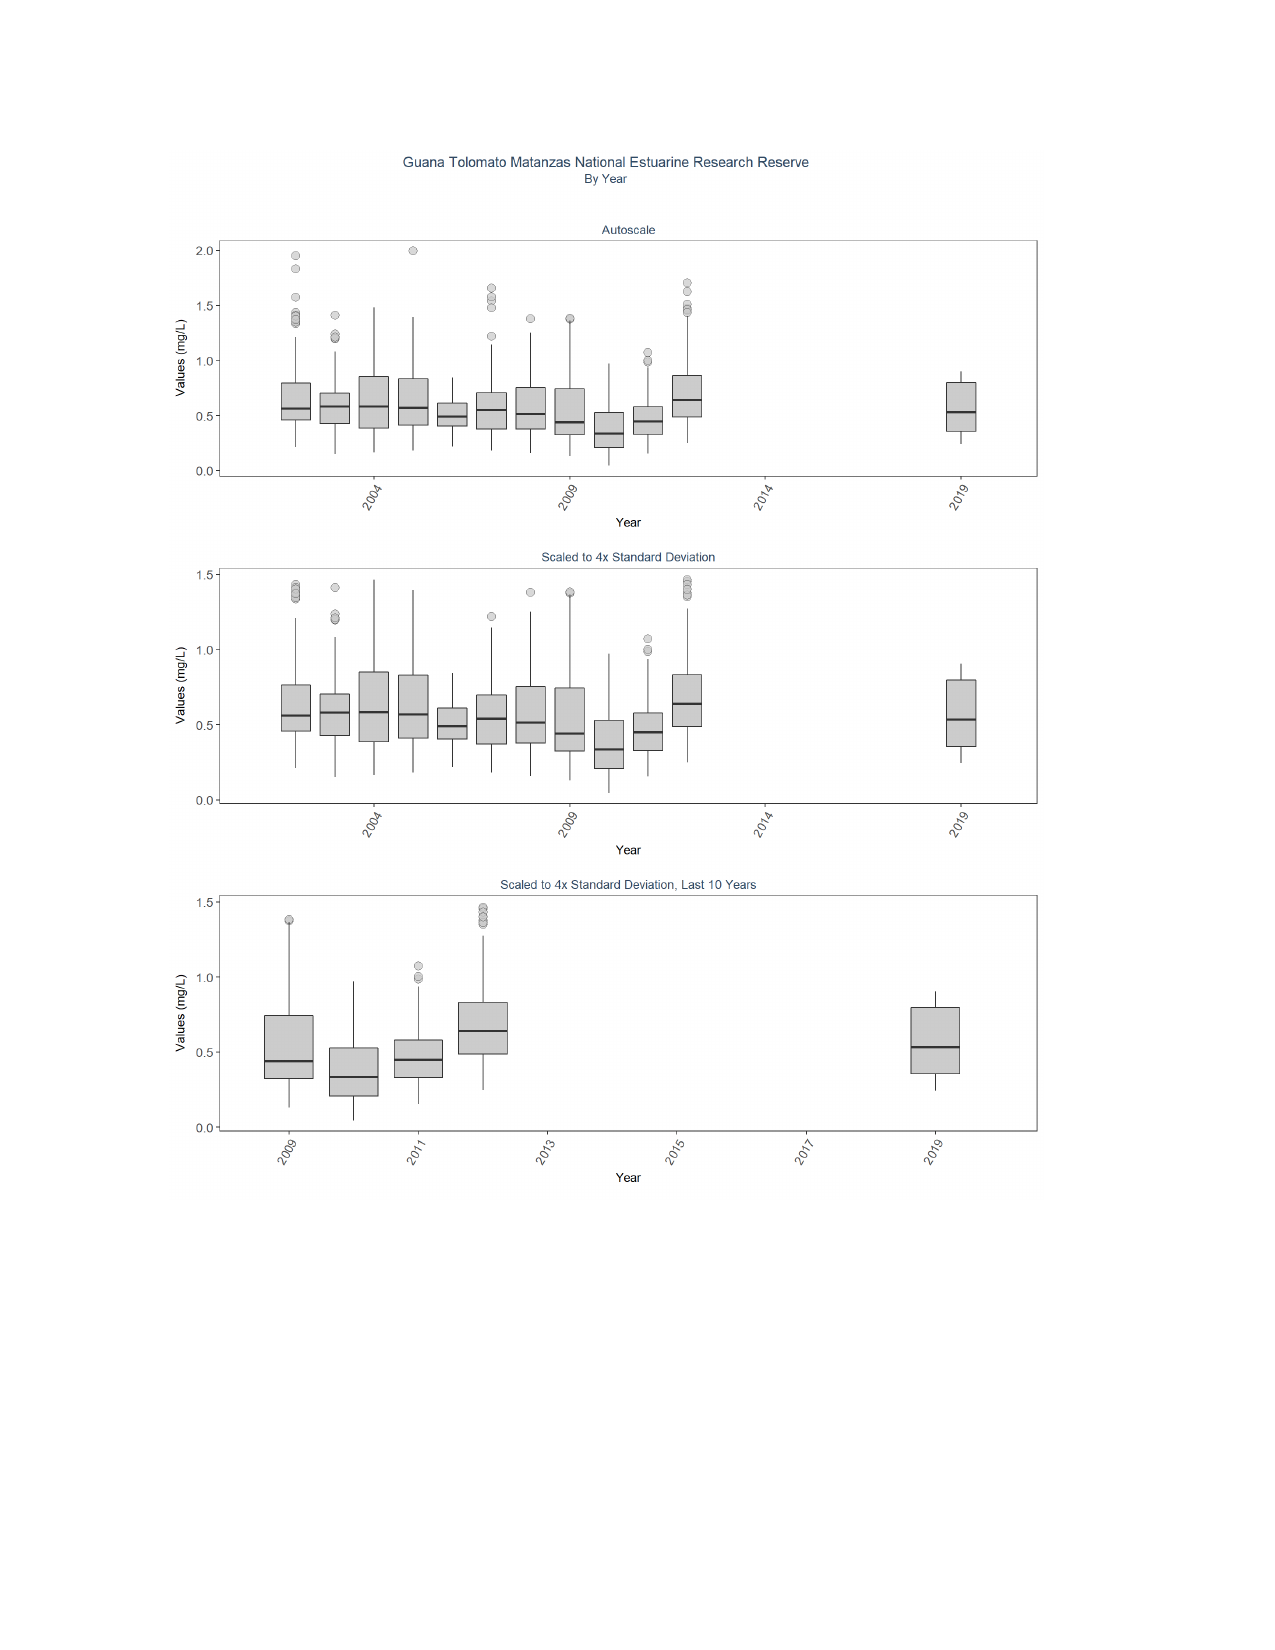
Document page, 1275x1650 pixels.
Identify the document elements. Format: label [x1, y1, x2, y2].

picture [168, 150, 1044, 1200]
